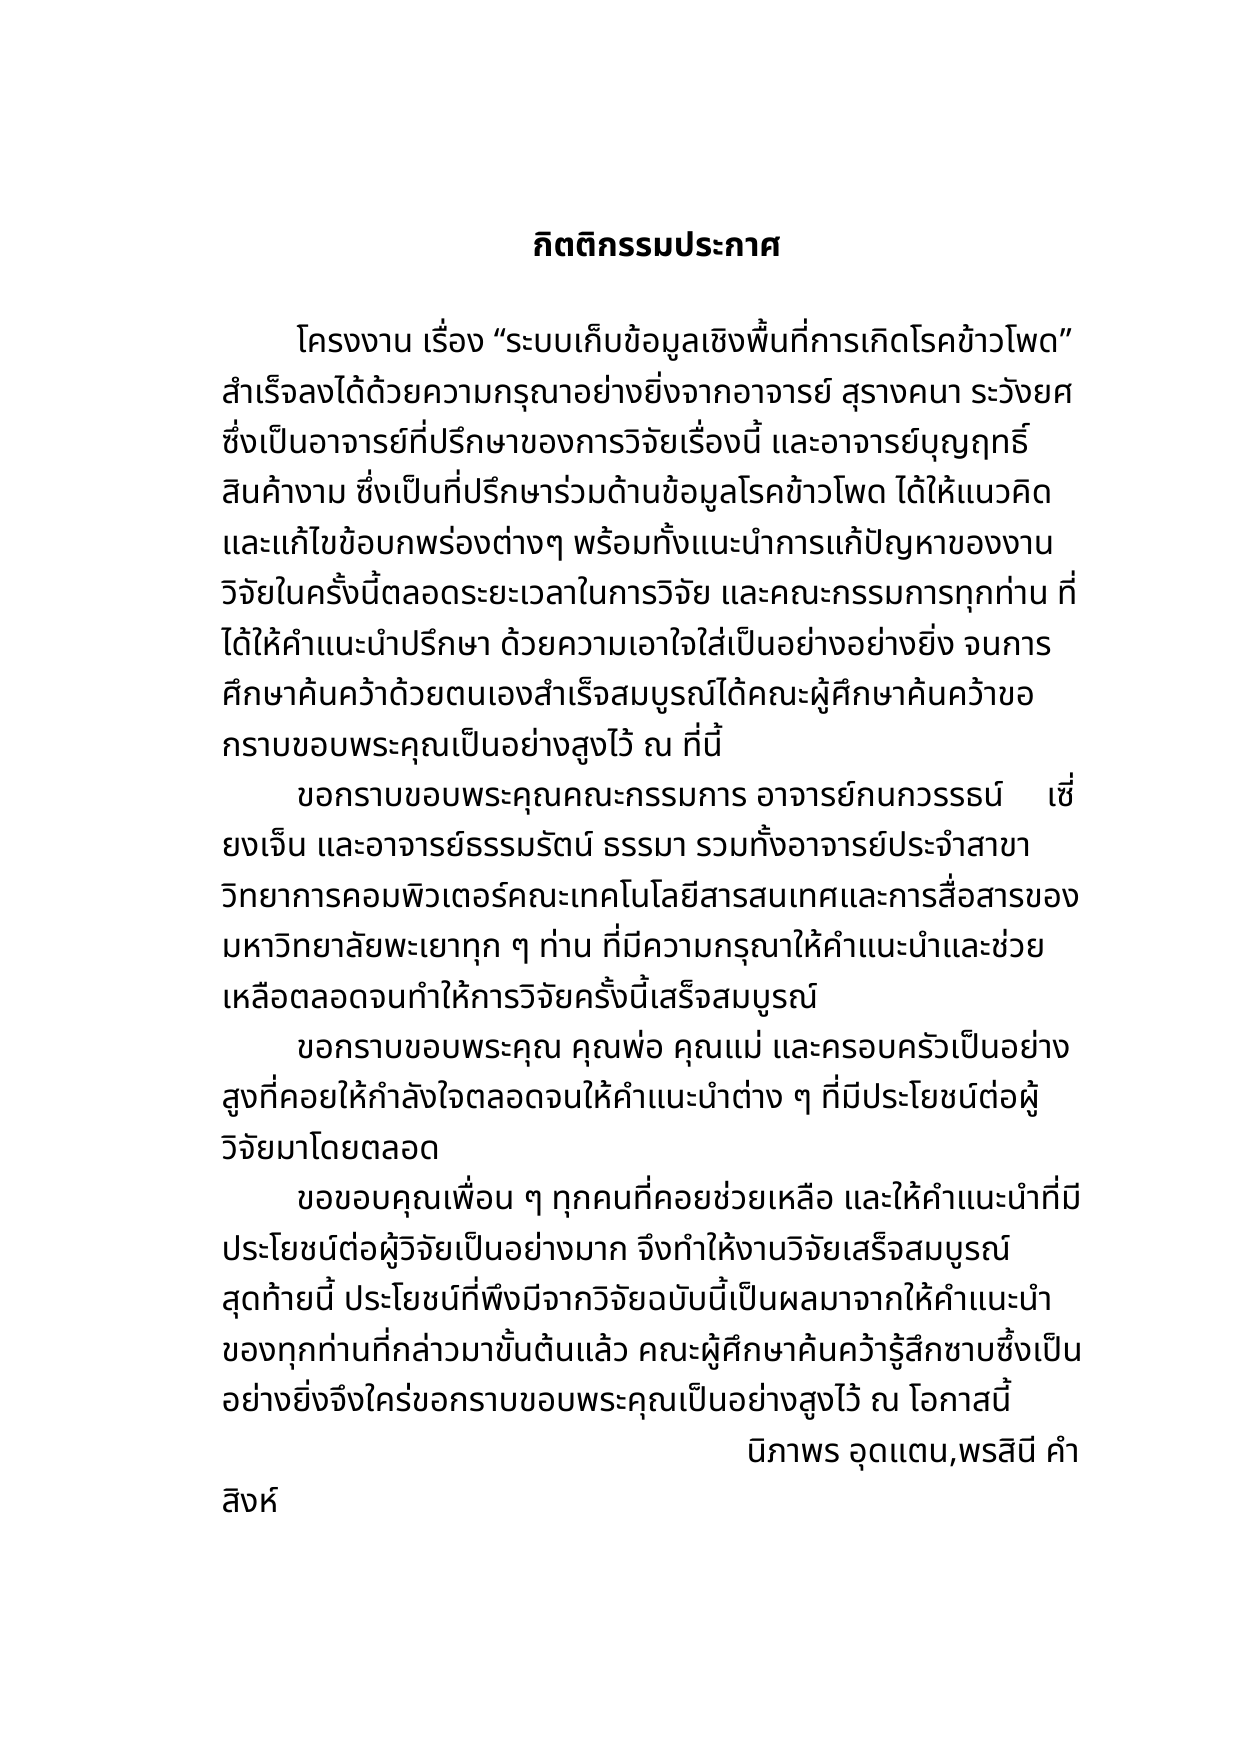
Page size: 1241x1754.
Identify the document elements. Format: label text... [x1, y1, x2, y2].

text นิภาพร อุดแตน,พรสินี คำสิงห์ [221, 1426, 1092, 1527]
text ขอขอบคุณเพื่อน ๆ ทุกคนที่คอยช่วยเหลือ และให้คำแนะนำที่มีประโยชน์ต่อผู้วิจัยเป็นอย่างมาก จึงทำให้งานวิจัยเสร็จสมบูรณ์สุดท้ายนี้ ประโยชน์ที่พึงมีจากวิจัยฉบับนี้เป็นผลมาจากให้คำแนะนำของทุกท่านที่กล่าวมาขั้นต้นแล้ว คณะผู้ศึกษาค้นคว้ารู้สึกซาบซึ้งเป็นอย่างยิ่งจึงใคร่ขอกราบขอบพระคุณเป็นอย่างสูงไว้ ณ โอกาสนี้ [221, 1174, 1092, 1426]
text ขอกราบขอบพระคุณคณะกรรมการ อาจารย์กนกวรรธน์ เซี่ยงเจ็น และอาจารย์ธรรมรัตน์ ธรรมา รวมทั้งอาจารย์ประจำสาขาวิทยาการคอมพิวเตอร์คณะเทคโนโลยีสารสนเทศและการสื่อสารของมหาวิทยาลัยพะเยาทุก ๆ ท่าน ที่มีความกรุณาให้คำแนะนำและช่วยเหลือตลอดจนทำให้การวิจัยครั้งนี้เสร็จสมบูรณ์ [221, 771, 1092, 1023]
text กิตติกรรมประกาศ [221, 221, 1092, 272]
text ขอกราบขอบพระคุณ คุณพ่อ คุณแม่ และครอบครัวเป็นอย่างสูงที่คอยให้กำลังใจตลอดจนให้คำแนะนำต่าง ๆ ที่มีประโยชน์ต่อผู้วิจัยมาโดยตลอด [221, 1023, 1092, 1174]
text โครงงาน เรื่อง “ระบบเก็บข้อมูลเชิงพื้นที่การเกิดโรคข้าวโพด” สำเร็จลงได้ด้วยความกรุณาอย่างยิ่งจากอาจารย์ สุรางคนา ระวังยศ ซึ่งเป็นอาจารย์ที่ปรึกษาของการวิจัยเรื่องนี้ และอาจารย์บุญฤทธิ์ สินค้างาม ซึ่งเป็นที่ปรึกษาร่วมด้านข้อมูลโรคข้าวโพด ได้ให้แนวคิด และแก้ไขข้อบกพร่องต่างๆ พร้อมทั้งแนะนำการแก้ปัญหาของงานวิจัยในครั้งนี้ตลอดระยะเวลาในการวิจัย และคณะกรรมการทุกท่าน ที่ได้ให้คำแนะนำปรึกษา ด้วยความเอาใจใส่เป็นอย่างอย่างยิ่ง จนการศึกษาค้นคว้าด้วยตนเองสำเร็จสมบูรณ์ได้คณะผู้ศึกษาค้นคว้าขอ กราบขอบพระคุณเป็นอย่างสูงไว้ ณ ที่นี้ [221, 317, 1092, 771]
